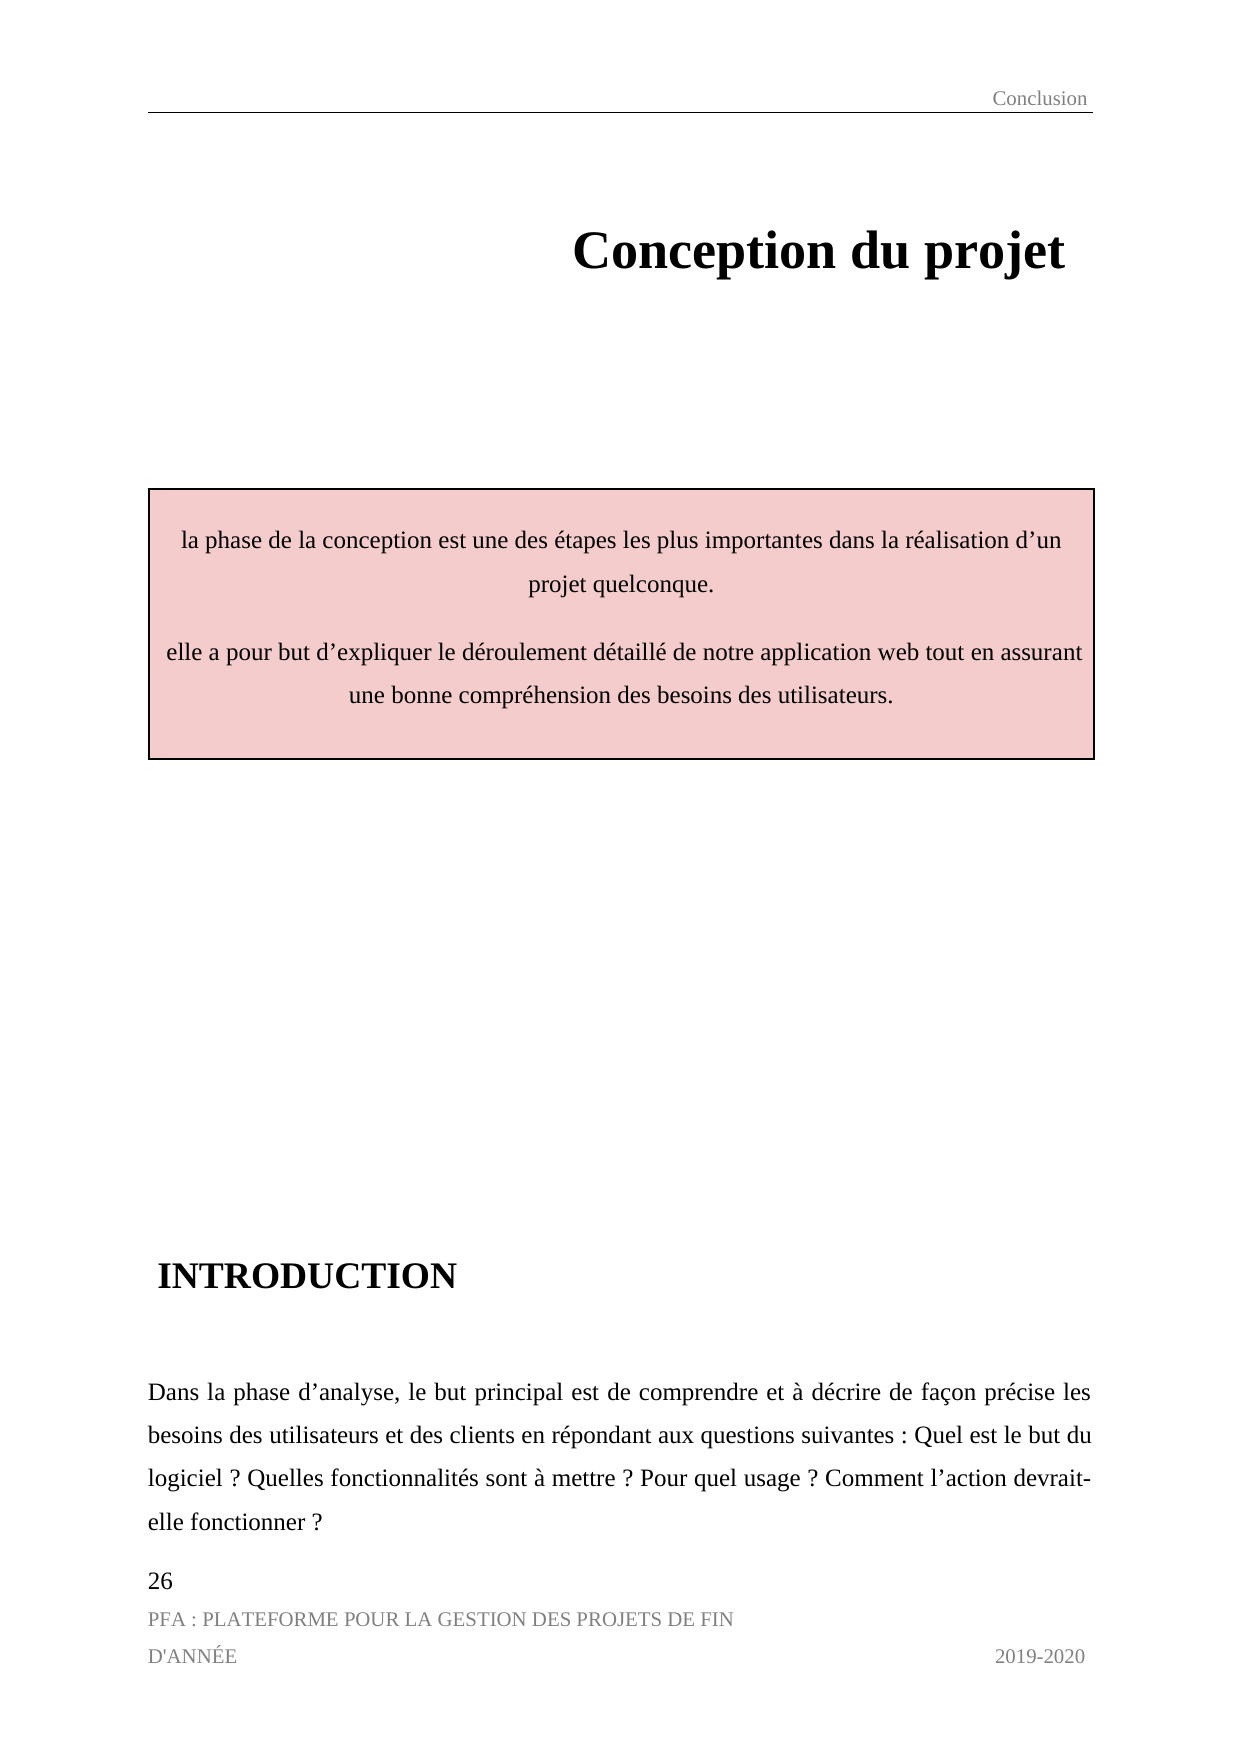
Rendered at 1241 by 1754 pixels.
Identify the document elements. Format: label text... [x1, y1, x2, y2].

subtitle INTRODUCTION [148, 1253, 1093, 1297]
text Dans la phase d’analyse, le but principal est de comprendre et à décrire de façon précise les besoins des utilisateurs et des clients en répondant aux questions suivantes : Quel est le but du logiciel ? Quelles fonctionnalités sont à mettre ? Pour quel usage ? Comment l’action devrait-elle fonctionner ? [148, 1377, 1093, 1535]
text Conception du projet [148, 218, 1093, 280]
table_header la phase de la conception est une des étapes les plus importantes dans la réalisation d’un projet quelconque. elle a pour but d’expliquer le déroulement détaillé de notre application web tout en assurant une bonne compréhension des besoins des utilisateurs. [150, 490, 1093, 758]
